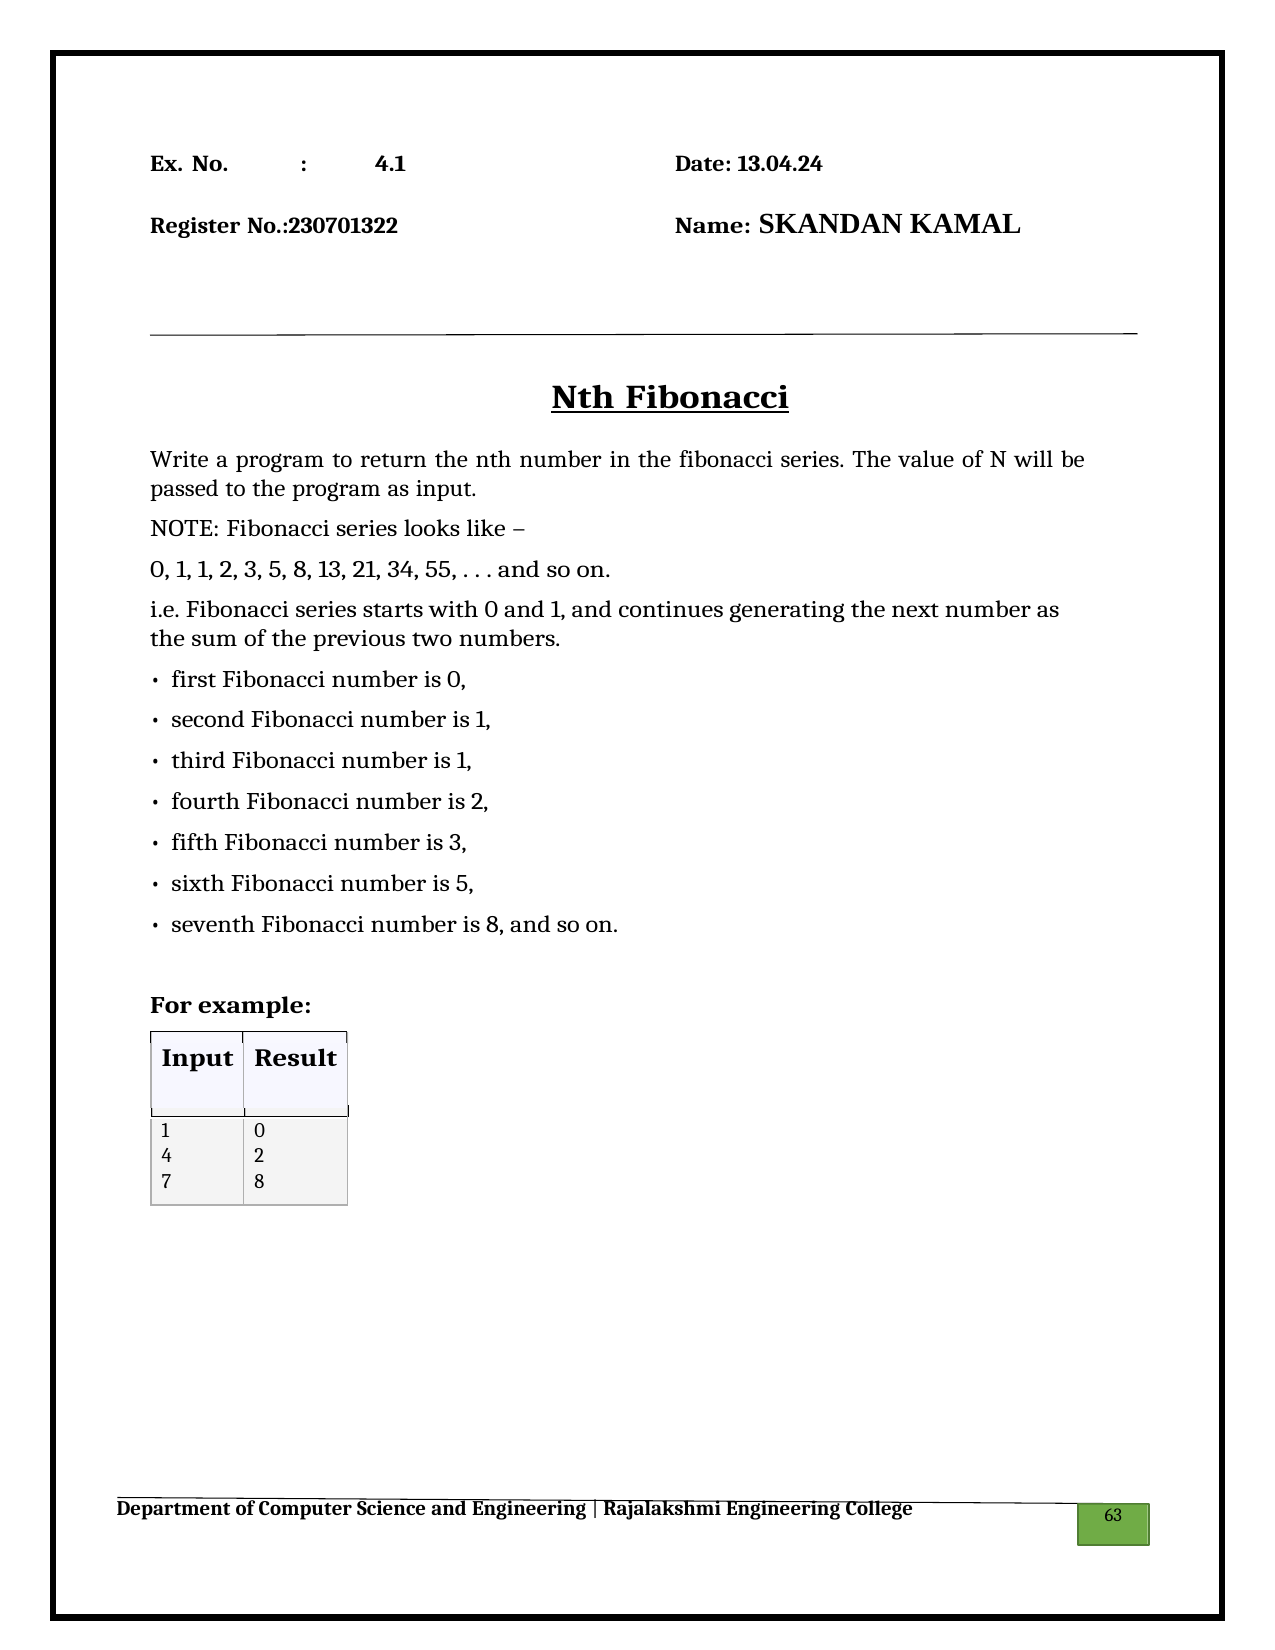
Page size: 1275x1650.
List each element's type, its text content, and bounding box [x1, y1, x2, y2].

list fifth Fibonacci number is 3, [150, 828, 1206, 856]
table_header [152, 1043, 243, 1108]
text For example: [150, 992, 1206, 1019]
list fourth Fibonacci number is 2, [150, 788, 1206, 815]
list sixth Fibonacci number is 5, [150, 869, 1206, 897]
text Ex. No. : 4.1 Date: 13.04.24 [150, 151, 1206, 177]
picture [243, 1032, 346, 1043]
text 0, 1, 1, 2, 3, 5, 8, 13, 21, 34, 55, . . . and so on. [150, 556, 1206, 583]
list first Fibonacci number is 0, [150, 666, 1206, 693]
text NOTE: Fibonacci series looks like – [150, 515, 1206, 542]
list seventh Fibonacci number is 8, and so on. [150, 910, 1206, 938]
text Register No.:230701322 Name: SKANDAN KAMAL [150, 206, 1206, 240]
text Write a program to return the nth number in the fibonacci series. The value of N will be passed to the program as input. [150, 446, 1125, 502]
text i.e. Fibonacci series starts with 0 and 1, and continues generating the next number as the sum of the previous two numbers. [150, 596, 1099, 652]
list third Fibonacci number is 1, [150, 747, 1206, 775]
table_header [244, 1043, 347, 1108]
picture [151, 1032, 242, 1043]
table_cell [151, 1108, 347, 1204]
subtitle Nth Fibonacci [172, 378, 1168, 417]
list second Fibonacci number is 1, [150, 706, 1206, 734]
